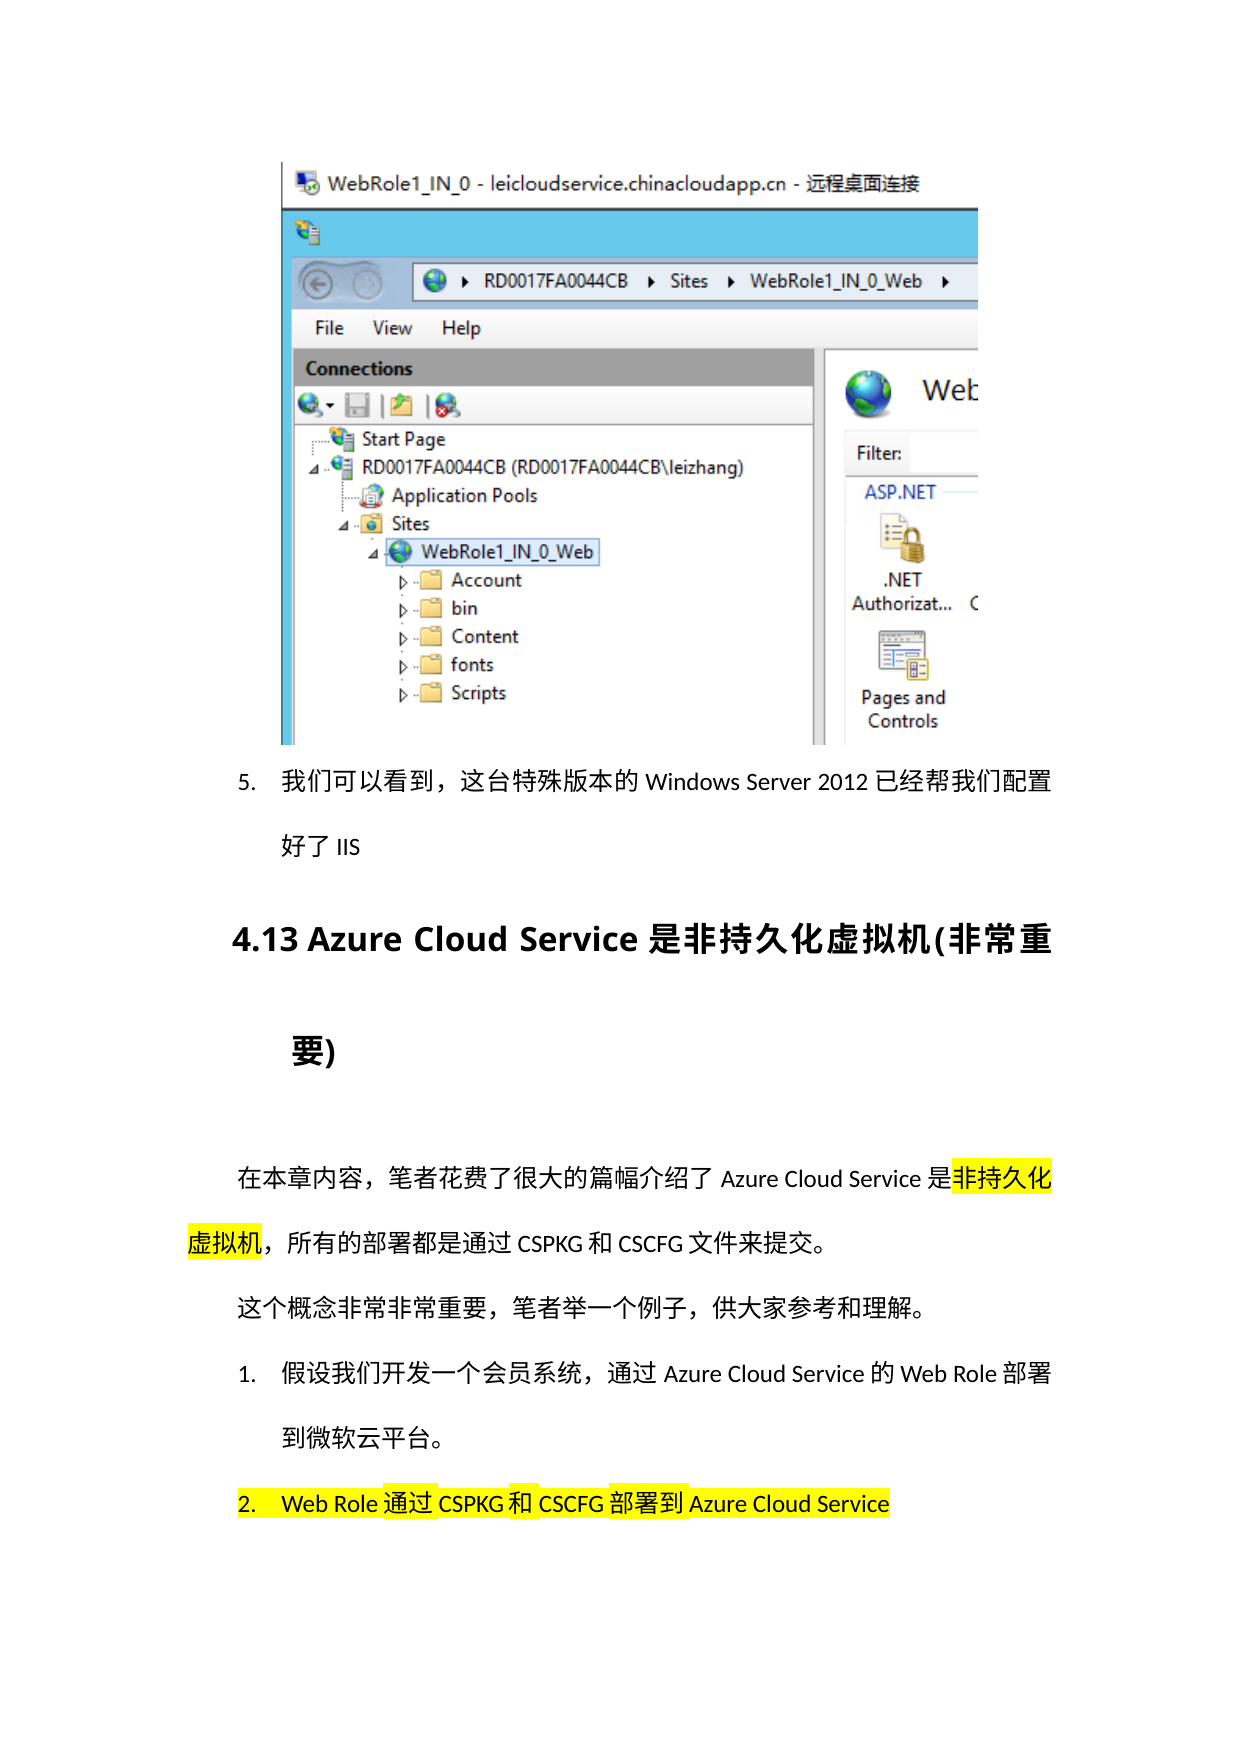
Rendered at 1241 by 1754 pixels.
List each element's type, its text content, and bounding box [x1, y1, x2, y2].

list 假设我们开发一个会员系统，通过Azure Cloud Service的Web Role部署到微软云平台。 [237, 1339, 1053, 1469]
list Web Role通过CSPKG和CSCFG部署到Azure Cloud Service [237, 1469, 1053, 1534]
text 在本章内容，笔者花费了很大的篇幅介绍了Azure Cloud Service是非持久化虚拟机，所有的部署都是通过CSPKG和CSCFG文件来提交。 [187, 1144, 1053, 1274]
text 这个概念非常非常重要，笔者举一个例子，供大家参考和理解。 [187, 1274, 1053, 1339]
subtitle Azure Cloud Service是非持久化虚拟机(非常重要) [232, 904, 1053, 1081]
list 我们可以看到，这台特殊版本的Windows Server 2012已经帮我们配置好了IIS [237, 747, 1053, 877]
picture [281, 162, 979, 745]
